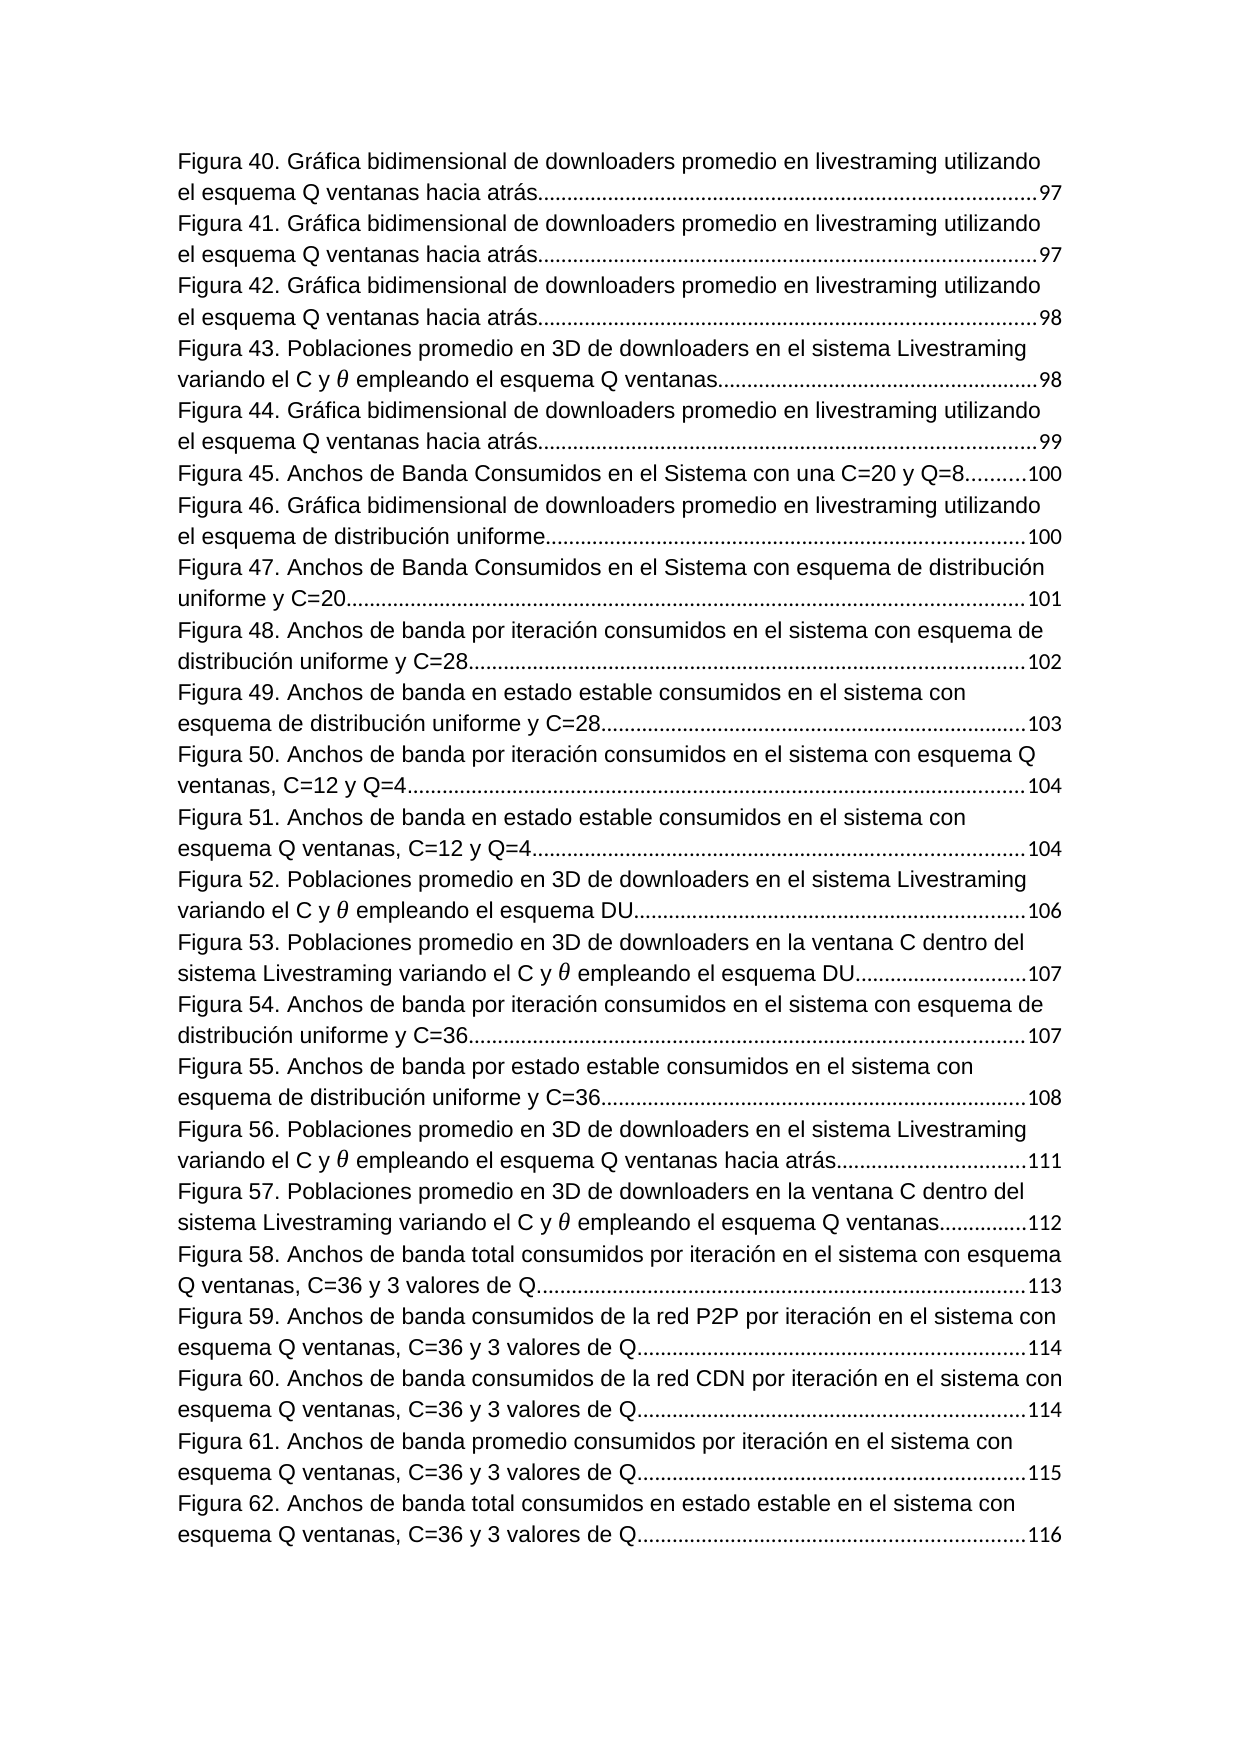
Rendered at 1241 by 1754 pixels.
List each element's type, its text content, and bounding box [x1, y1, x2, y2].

text Figura 51. Anchos de banda en estado estable consumidos en el sistema con esquema Q ventanas, C=12 y Q=4. 104 [177, 804, 1063, 862]
text Figura 57. Poblaciones promedio en 3D de downloaders en la ventana C dentro del sistema Livestraming variando el C y empleando el esquema Q ventanas 112 [177, 1178, 1063, 1236]
text Figura 40. Gráfica bidimensional de downloaders promedio en livestraming utilizando el esquema Q ventanas hacia atrás 97 [177, 148, 1063, 206]
text Figura 61. Anchos de banda promedio consumidos por iteración en el sistema con esquema Q ventanas, C=36 y 3 valores de Q. 115 [177, 1428, 1063, 1486]
text Figura 56. Poblaciones promedio en 3D de downloaders en el sistema Livestraming variando el C y empleando el esquema Q ventanas hacia atrás 111 [177, 1116, 1063, 1174]
text Figura 44. Gráfica bidimensional de downloaders promedio en livestraming utilizando el esquema Q ventanas hacia atrás 99 [177, 397, 1063, 455]
text Figura 42. Gráfica bidimensional de downloaders promedio en livestraming utilizando el esquema Q ventanas hacia atrás 98 [177, 272, 1063, 331]
text Figura 47. Anchos de Banda Consumidos en el Sistema con esquema de distribución uniforme y C=20 101 [177, 554, 1063, 612]
text Figura 43. Poblaciones promedio en 3D de downloaders en el sistema Livestraming variando el C y empleando el esquema Q ventanas 98 [177, 335, 1063, 393]
text Figura 62. Anchos de banda total consumidos en estado estable en el sistema con esquema Q ventanas, C=36 y 3 valores de Q. 116 [177, 1490, 1063, 1548]
text Figura 55. Anchos de banda por estado estable consumidos en el sistema con esquema de distribución uniforme y C=36 108 [177, 1053, 1063, 1112]
text Figura 50. Anchos de banda por iteración consumidos en el sistema con esquema Q ventanas, C=12 y Q=4. 104 [177, 741, 1063, 799]
text Figura 54. Anchos de banda por iteración consumidos en el sistema con esquema de distribución uniforme y C=36 107 [177, 991, 1063, 1049]
text Figura 58. Anchos de banda total consumidos por iteración en el sistema con esquema Q ventanas, C=36 y 3 valores de Q. 113 [177, 1241, 1063, 1299]
text Figura 41. Gráfica bidimensional de downloaders promedio en livestraming utilizando el esquema Q ventanas hacia atrás 97 [177, 210, 1063, 268]
text Figura 46. Gráfica bidimensional de downloaders promedio en livestraming utilizando el esquema de distribución uniforme 100 [177, 492, 1063, 550]
text Figura 49. Anchos de banda en estado estable consumidos en el sistema con esquema de distribución uniforme y C=28 103 [177, 679, 1063, 737]
text Figura 60. Anchos de banda consumidos de la red CDN por iteración en el sistema con esquema Q ventanas, C=36 y 3 valores de Q. 114 [177, 1365, 1063, 1423]
text Figura 52. Poblaciones promedio en 3D de downloaders en el sistema Livestraming variando el C y empleando el esquema DU 106 [177, 866, 1063, 924]
text Figura 48. Anchos de banda por iteración consumidos en el sistema con esquema de distribución uniforme y C=28 102 [177, 617, 1063, 675]
text Figura 59. Anchos de banda consumidos de la red P2P por iteración en el sistema con esquema Q ventanas, C=36 y 3 valores de Q. 114 [177, 1303, 1063, 1361]
text Figura 45. Anchos de Banda Consumidos en el Sistema con una C=20 y Q=8 100 [177, 459, 1063, 488]
text Figura 53. Poblaciones promedio en 3D de downloaders en la ventana C dentro del sistema Livestraming variando el C y empleando el esquema DU 107 [177, 928, 1063, 987]
